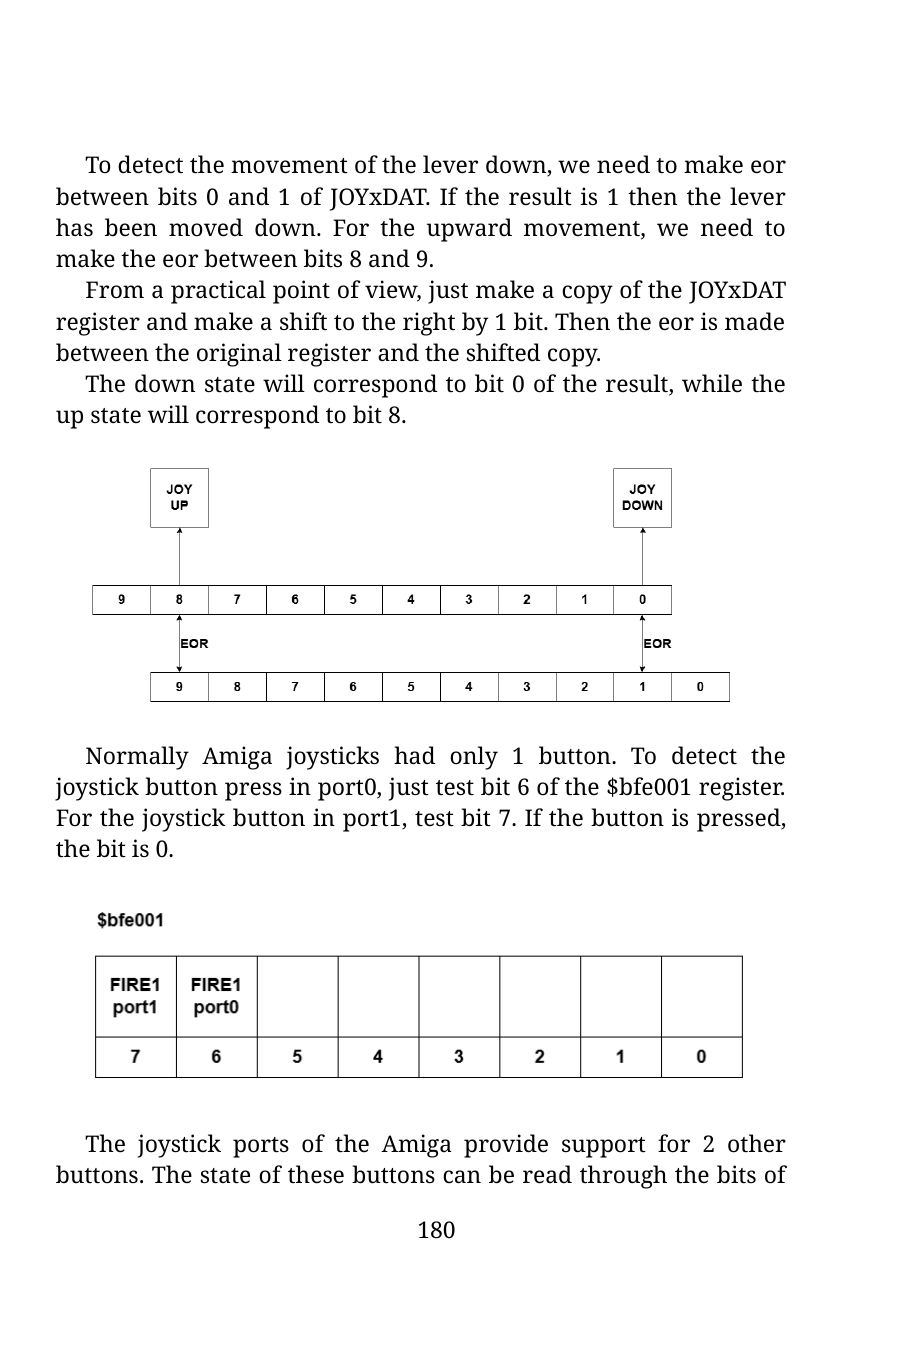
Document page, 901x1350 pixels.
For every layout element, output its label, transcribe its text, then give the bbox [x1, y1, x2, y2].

text From a practical point of view, just make a copy of the JOYxDAT register and make a shift to the right by 1 bit. Then the eor is made between the original register and the shifted copy. [56, 274, 787, 368]
picture [85, 461, 737, 709]
text To detect the movement of the lever down, we need to make eor between bits 0 and 1 of JOYxDAT. If the result is 1 then the lever has been moved down. For the upward movement, we need to make the eor between bits 8 and 9. [56, 149, 787, 274]
text The down state will correspond to bit 0 of the result, while the up state will correspond to bit 8. [56, 368, 787, 431]
text Normally Amiga joysticks had only 1 button. To detect the joystick button press in port0, just test bit 6 of the $bfe001 register. For the joystick button in port1, test bit 7. If the button is pressed, the bit is 0. [56, 740, 787, 865]
picture [85, 896, 753, 1097]
